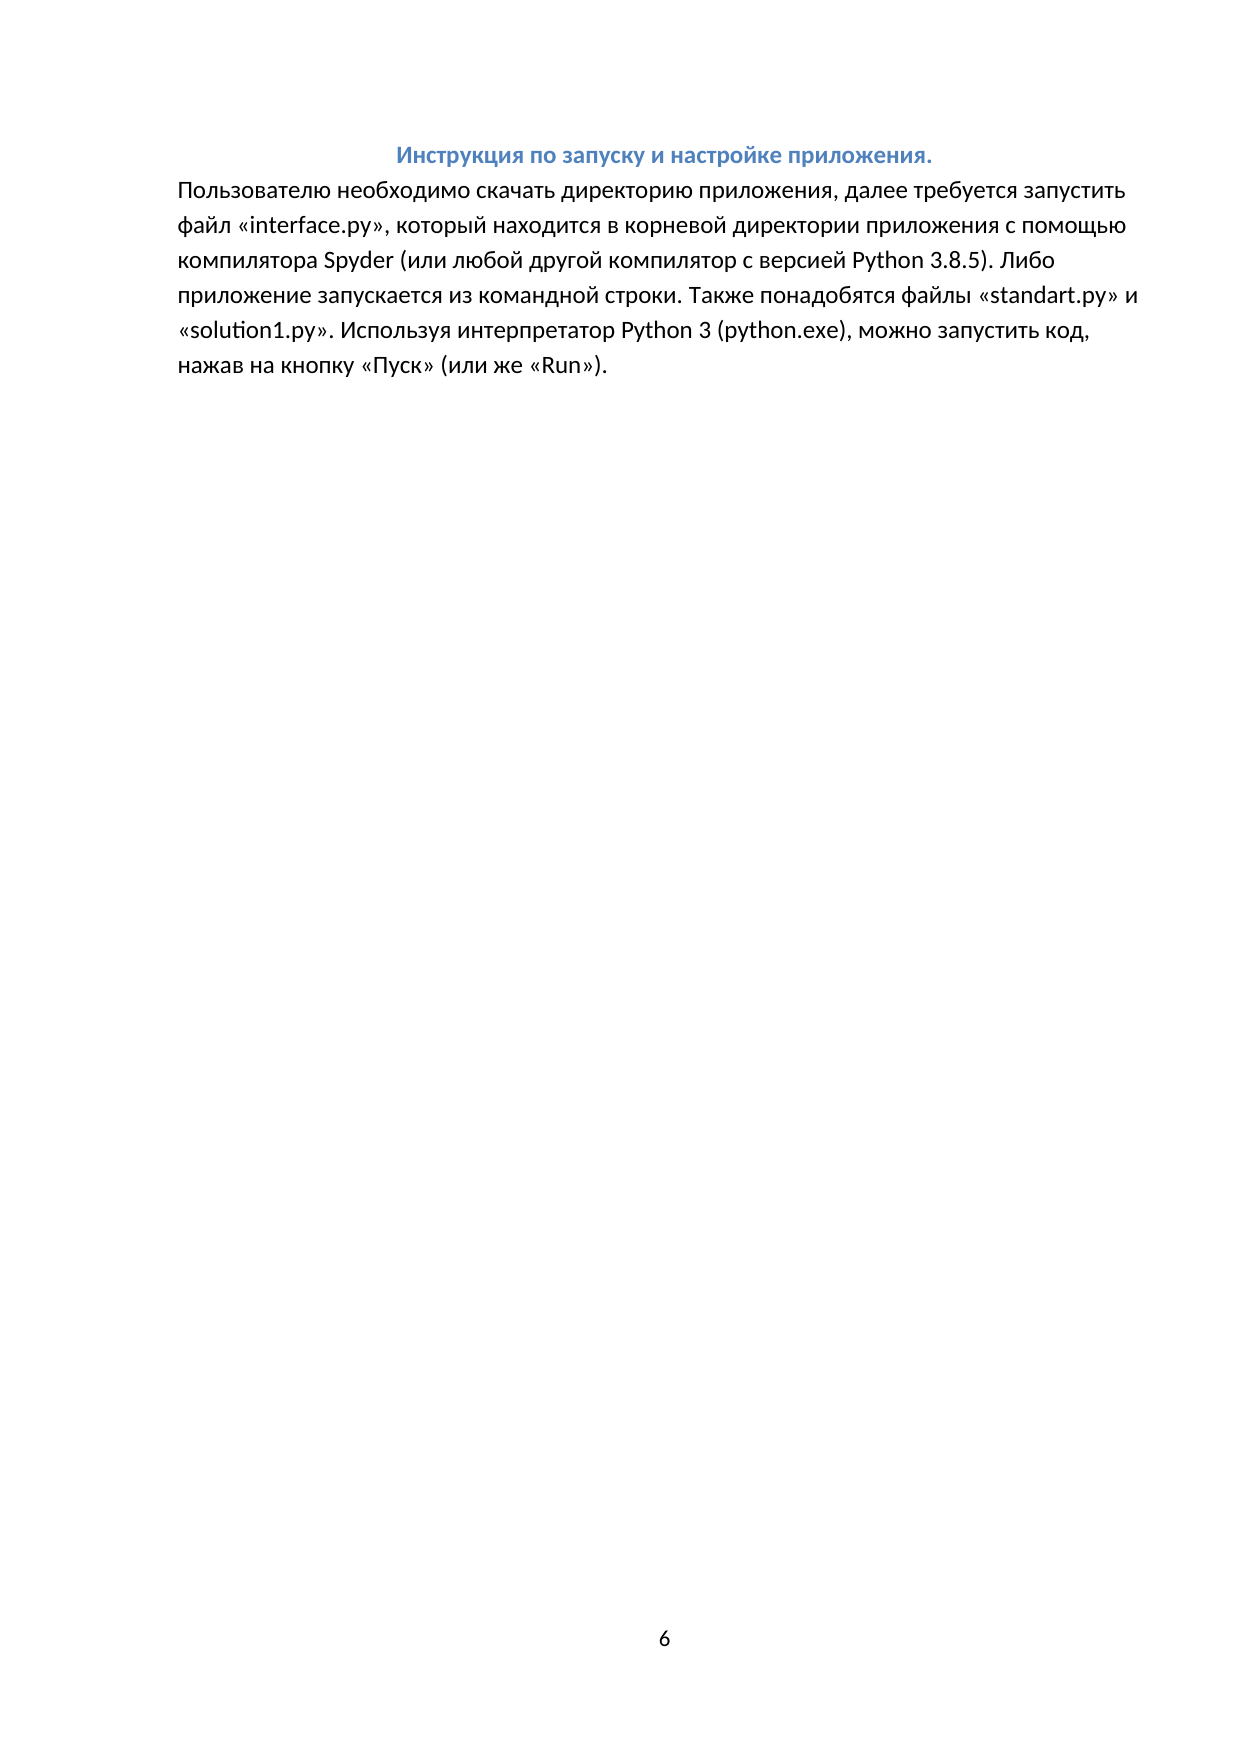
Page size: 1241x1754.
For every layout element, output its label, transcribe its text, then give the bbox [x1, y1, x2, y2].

text Пользователю необходимо скачать директорию приложения, далее требуется запустить файл «interface.py», который находится в корневой директории приложения с помощью компилятора Spyder (или любой другой компилятор с версией Python 3.8.5). Либо приложение запускается из командной строки. Также понадобятся файлы «standart.py» и «solution1.py». Используя интерпретатор Python 3 (python.exe), можно запустить код, нажав на кнопку «Пуск» (или же «Run»). [177, 174, 1152, 379]
subtitle Инструкция по запуску и настройке приложения. [177, 139, 1152, 169]
